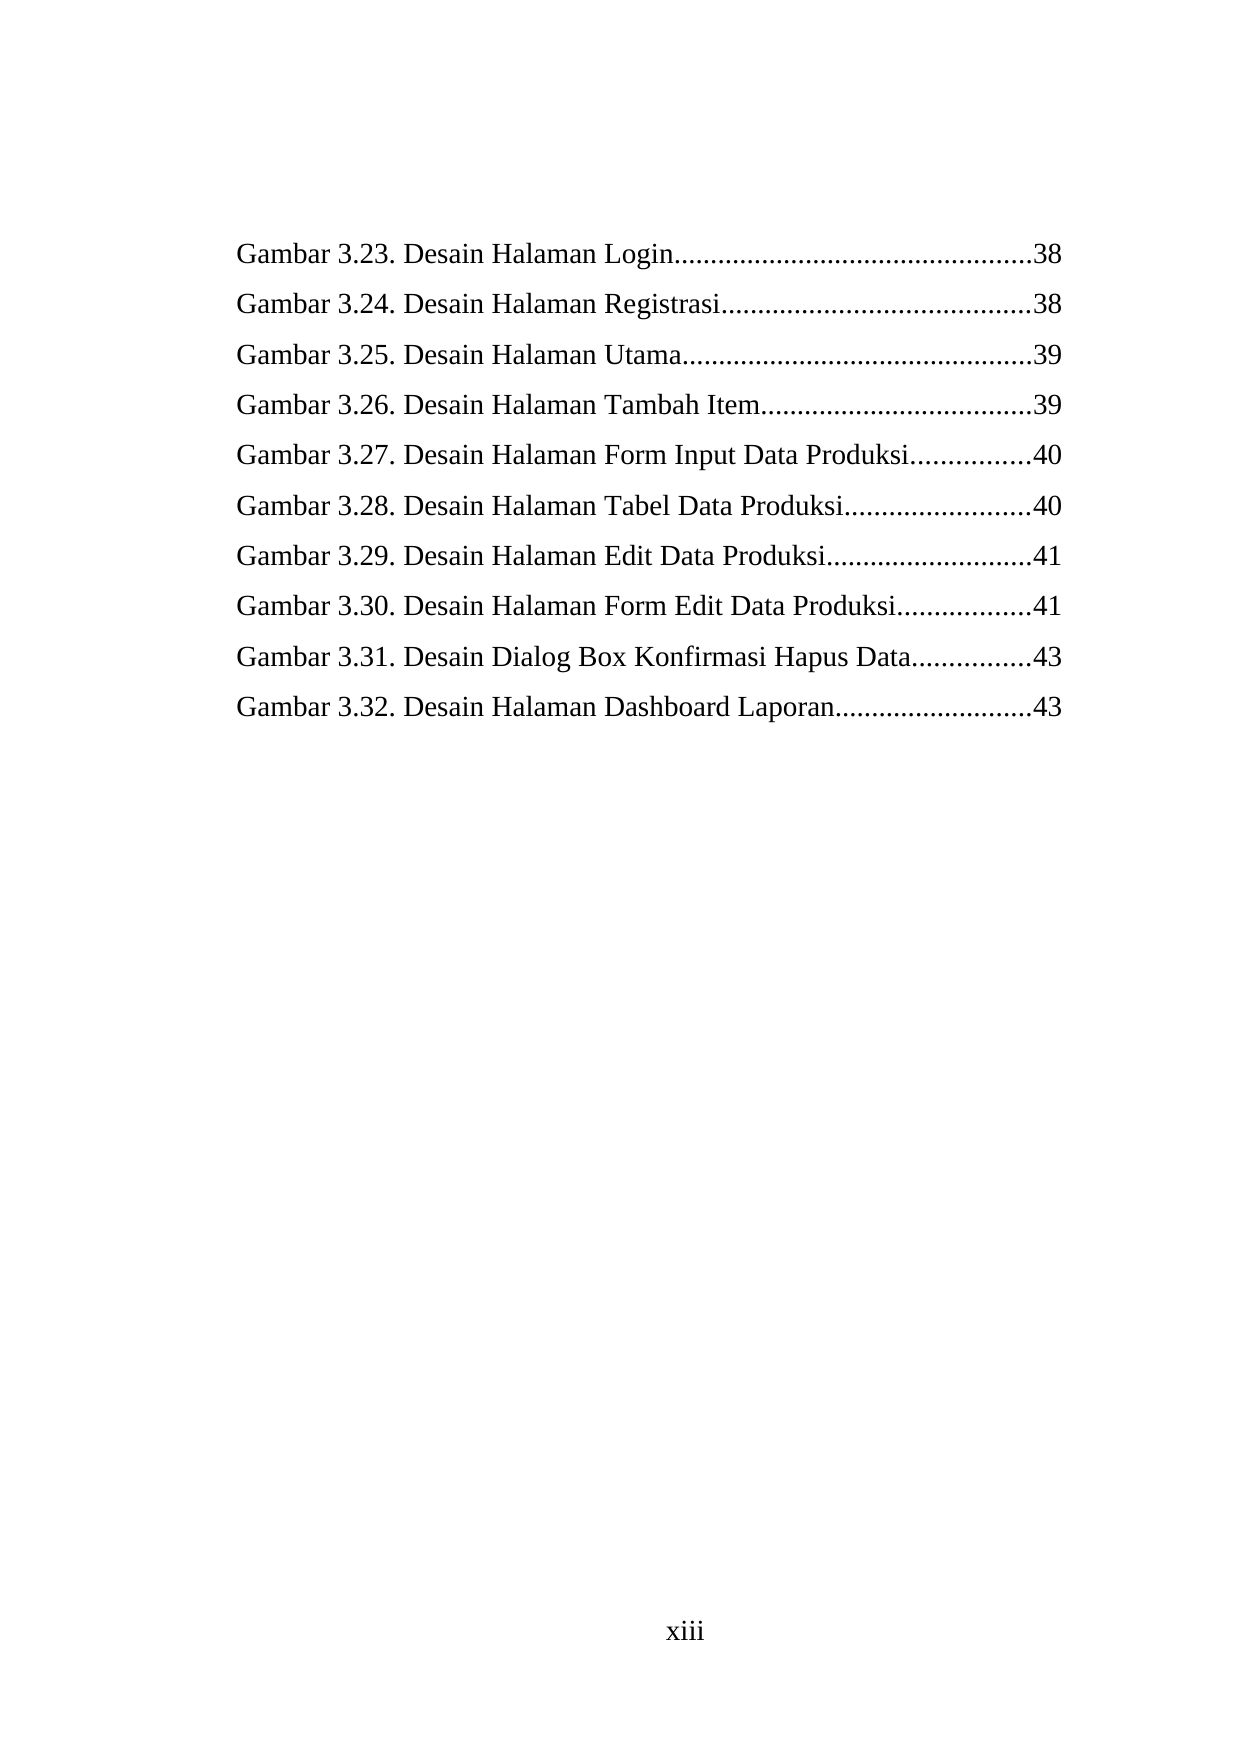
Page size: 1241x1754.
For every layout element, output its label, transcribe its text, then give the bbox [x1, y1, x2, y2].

text Gambar 3.28. Desain Halaman Tabel Data Produksi 40 [236, 488, 1063, 521]
text Gambar 3.30. Desain Halaman Form Edit Data Produksi 41 [236, 588, 1063, 622]
text Gambar 3.26. Desain Halaman Tambah Item 39 [236, 387, 1063, 421]
text Gambar 3.31. Desain Dialog Box Konfirmasi Hapus Data 43 [236, 639, 1063, 672]
text Gambar 3.27. Desain Halaman Form Input Data Produksi 40 [236, 437, 1063, 471]
text Gambar 3.24. Desain Halaman Registrasi 38 [236, 287, 1063, 320]
text Gambar 3.29. Desain Halaman Edit Data Produksi 41 [236, 538, 1063, 572]
text Gambar 3.23. Desain Halaman Login 38 [236, 236, 1063, 270]
text Gambar 3.25. Desain Halaman Utama 39 [236, 337, 1063, 370]
text Gambar 3.32. Desain Halaman Dashboard Laporan 43 [236, 689, 1063, 723]
